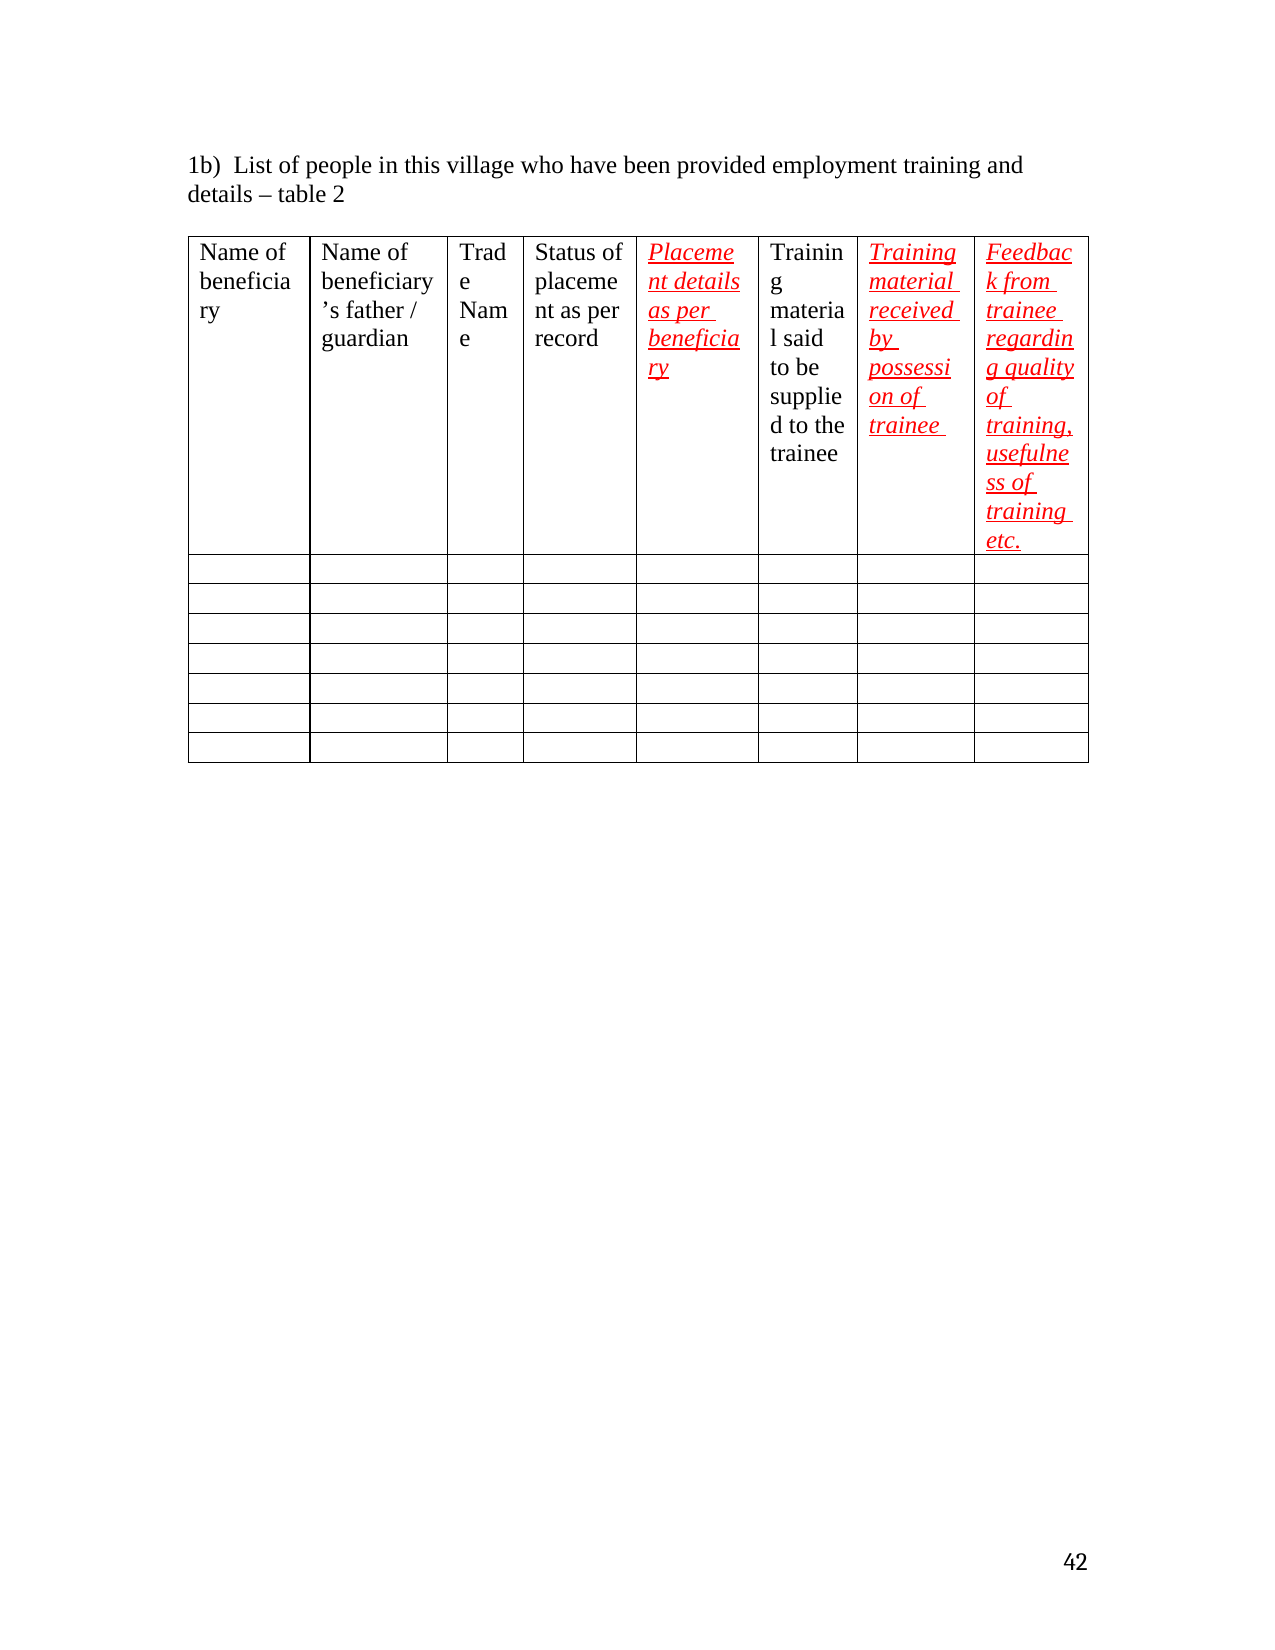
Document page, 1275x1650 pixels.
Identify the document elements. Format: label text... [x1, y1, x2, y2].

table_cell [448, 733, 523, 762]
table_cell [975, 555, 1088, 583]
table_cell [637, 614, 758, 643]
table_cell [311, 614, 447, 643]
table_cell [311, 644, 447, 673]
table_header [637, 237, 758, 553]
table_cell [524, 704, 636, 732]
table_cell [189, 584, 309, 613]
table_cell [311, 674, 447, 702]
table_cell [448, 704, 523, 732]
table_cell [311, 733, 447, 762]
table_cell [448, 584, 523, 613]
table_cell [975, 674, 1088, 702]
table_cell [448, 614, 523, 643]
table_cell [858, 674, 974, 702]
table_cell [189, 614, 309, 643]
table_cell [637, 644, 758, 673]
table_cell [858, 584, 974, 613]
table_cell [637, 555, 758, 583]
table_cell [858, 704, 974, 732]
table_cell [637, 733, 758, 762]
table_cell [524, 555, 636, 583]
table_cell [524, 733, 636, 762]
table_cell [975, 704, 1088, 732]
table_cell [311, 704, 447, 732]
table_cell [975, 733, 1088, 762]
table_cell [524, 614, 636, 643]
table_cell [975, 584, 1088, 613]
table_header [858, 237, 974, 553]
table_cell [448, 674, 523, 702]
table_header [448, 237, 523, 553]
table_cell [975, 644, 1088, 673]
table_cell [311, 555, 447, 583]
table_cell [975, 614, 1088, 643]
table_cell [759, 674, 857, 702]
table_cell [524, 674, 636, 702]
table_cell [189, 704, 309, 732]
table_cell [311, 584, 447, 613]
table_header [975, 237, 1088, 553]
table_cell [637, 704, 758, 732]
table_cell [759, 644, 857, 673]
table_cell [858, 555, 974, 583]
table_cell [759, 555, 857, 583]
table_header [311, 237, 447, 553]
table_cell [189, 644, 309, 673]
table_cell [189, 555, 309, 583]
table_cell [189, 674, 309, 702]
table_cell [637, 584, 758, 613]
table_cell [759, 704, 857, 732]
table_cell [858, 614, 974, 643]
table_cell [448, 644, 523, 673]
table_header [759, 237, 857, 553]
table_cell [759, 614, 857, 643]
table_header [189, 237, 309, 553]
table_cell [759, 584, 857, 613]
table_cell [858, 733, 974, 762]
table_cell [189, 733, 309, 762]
text 1b) List of people in this village who have been provided employment training and details – table 2 [187, 150, 1087, 207]
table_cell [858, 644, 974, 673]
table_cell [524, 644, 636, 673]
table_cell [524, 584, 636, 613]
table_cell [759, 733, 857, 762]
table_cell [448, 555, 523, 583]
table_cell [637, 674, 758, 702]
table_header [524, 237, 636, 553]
